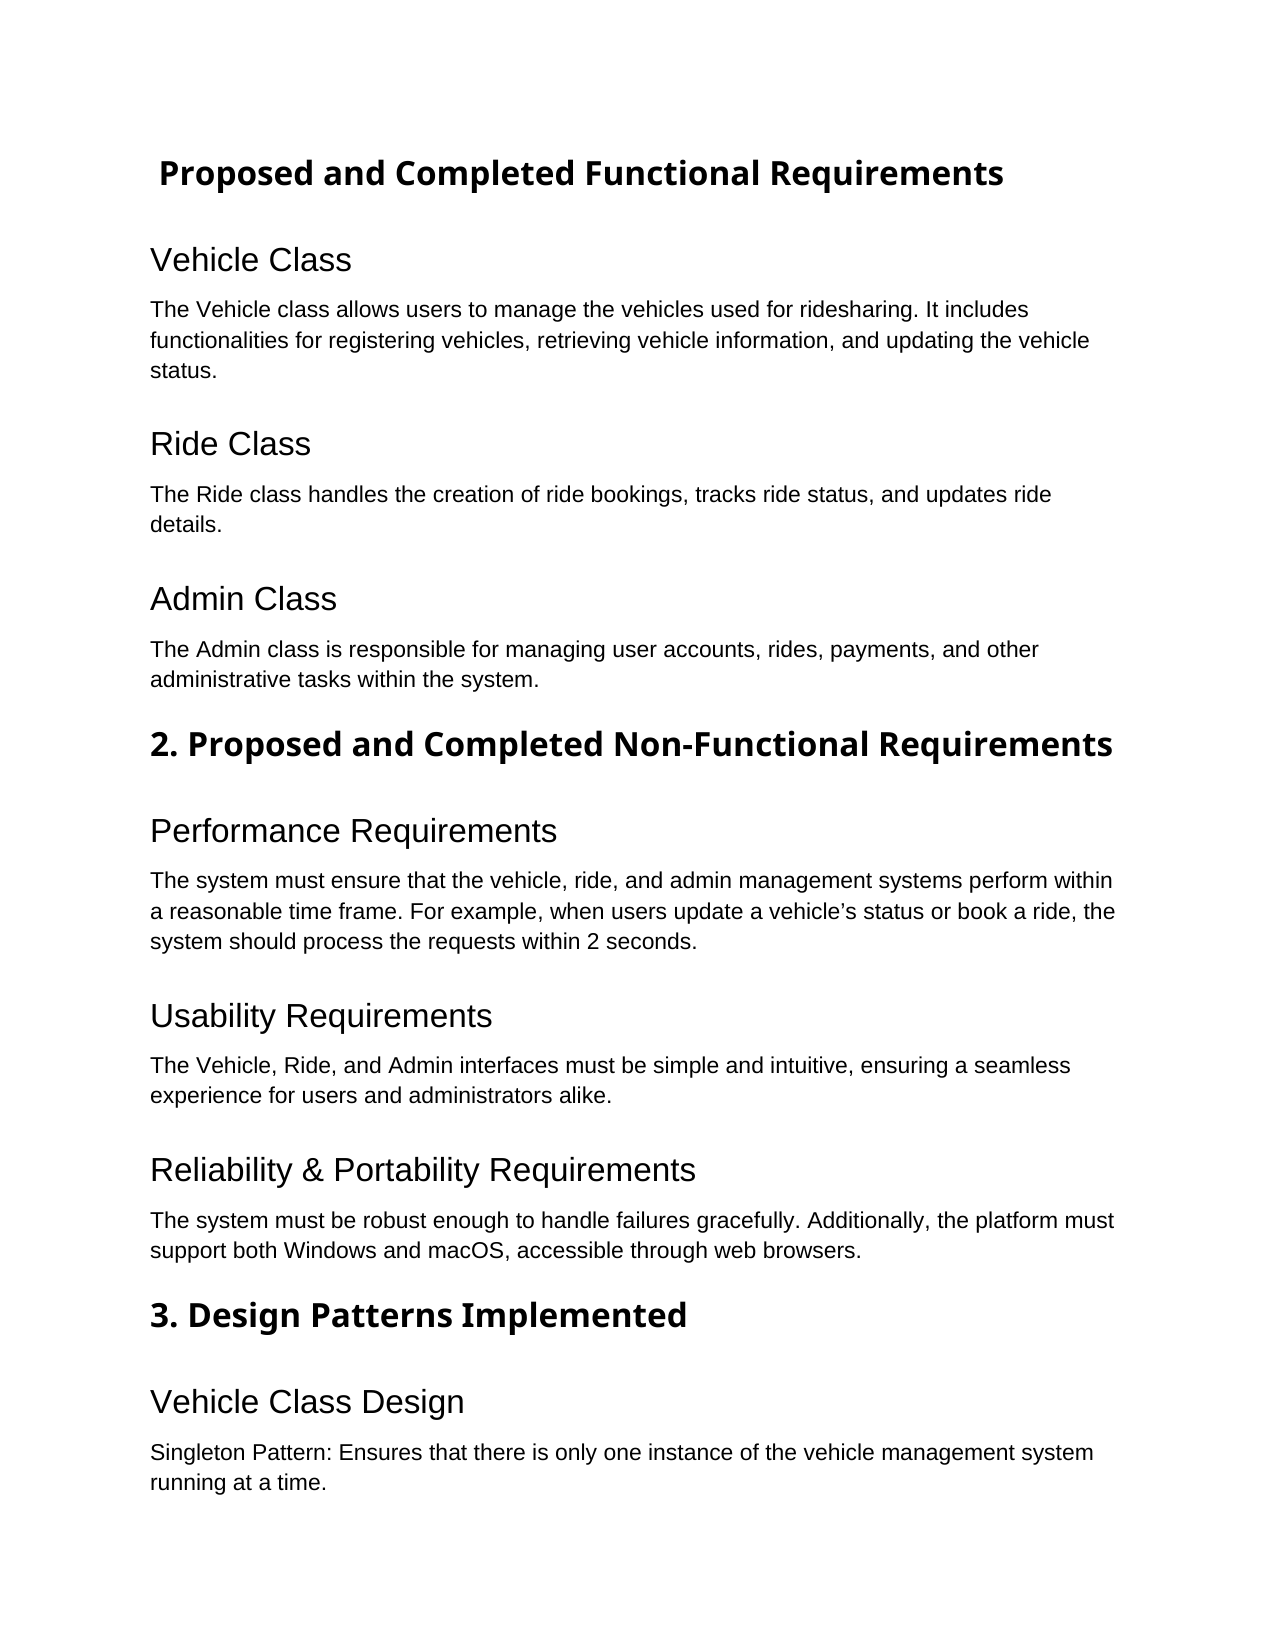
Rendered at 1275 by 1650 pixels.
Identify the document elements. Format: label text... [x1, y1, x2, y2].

subtitle Vehicle Class [150, 240, 1125, 278]
subtitle 3. Design Patterns Implemented [150, 1292, 1125, 1338]
text The Vehicle, Ride, and Admin interfaces must be simple and intuitive, ensuring a seamless experience for users and administrators alike. [150, 1052, 1125, 1109]
text Singleton Pattern: Ensures that there is only one instance of the vehicle management system running at a time. [150, 1439, 1125, 1495]
text The Admin class is responsible for managing user accounts, rides, payments, and other administrative tasks within the system. [150, 636, 1125, 692]
text The system must ensure that the vehicle, ride, and admin management systems perform within a reasonable time frame. For example, when users update a vehicle’s status or book a ride, the system should process the requests within 2 seconds. [150, 867, 1125, 954]
subtitle 2. Proposed and Completed Non-Functional Requirements [150, 721, 1125, 767]
text The system must be robust enough to handle failures gracefully. Additionally, the platform must support both Windows and macOS, accessible through web browsers. [150, 1207, 1125, 1263]
text The Vehicle class allows users to manage the vehicles used for ridesharing. It includes functionalities for registering vehicles, retrieving vehicle information, and updating the vehicle status. [150, 296, 1125, 383]
subtitle Admin Class [150, 579, 1125, 617]
subtitle Proposed and Completed Functional Requirements [150, 150, 1125, 195]
subtitle Performance Requirements [150, 811, 1125, 849]
subtitle Ride Class [150, 424, 1125, 463]
subtitle Reliability & Portability Requirements [150, 1150, 1125, 1189]
subtitle Usability Requirements [150, 996, 1125, 1034]
text The Ride class handles the creation of ride bookings, tracks ride status, and updates ride details. [150, 481, 1125, 538]
subtitle Vehicle Class Design [150, 1382, 1125, 1420]
